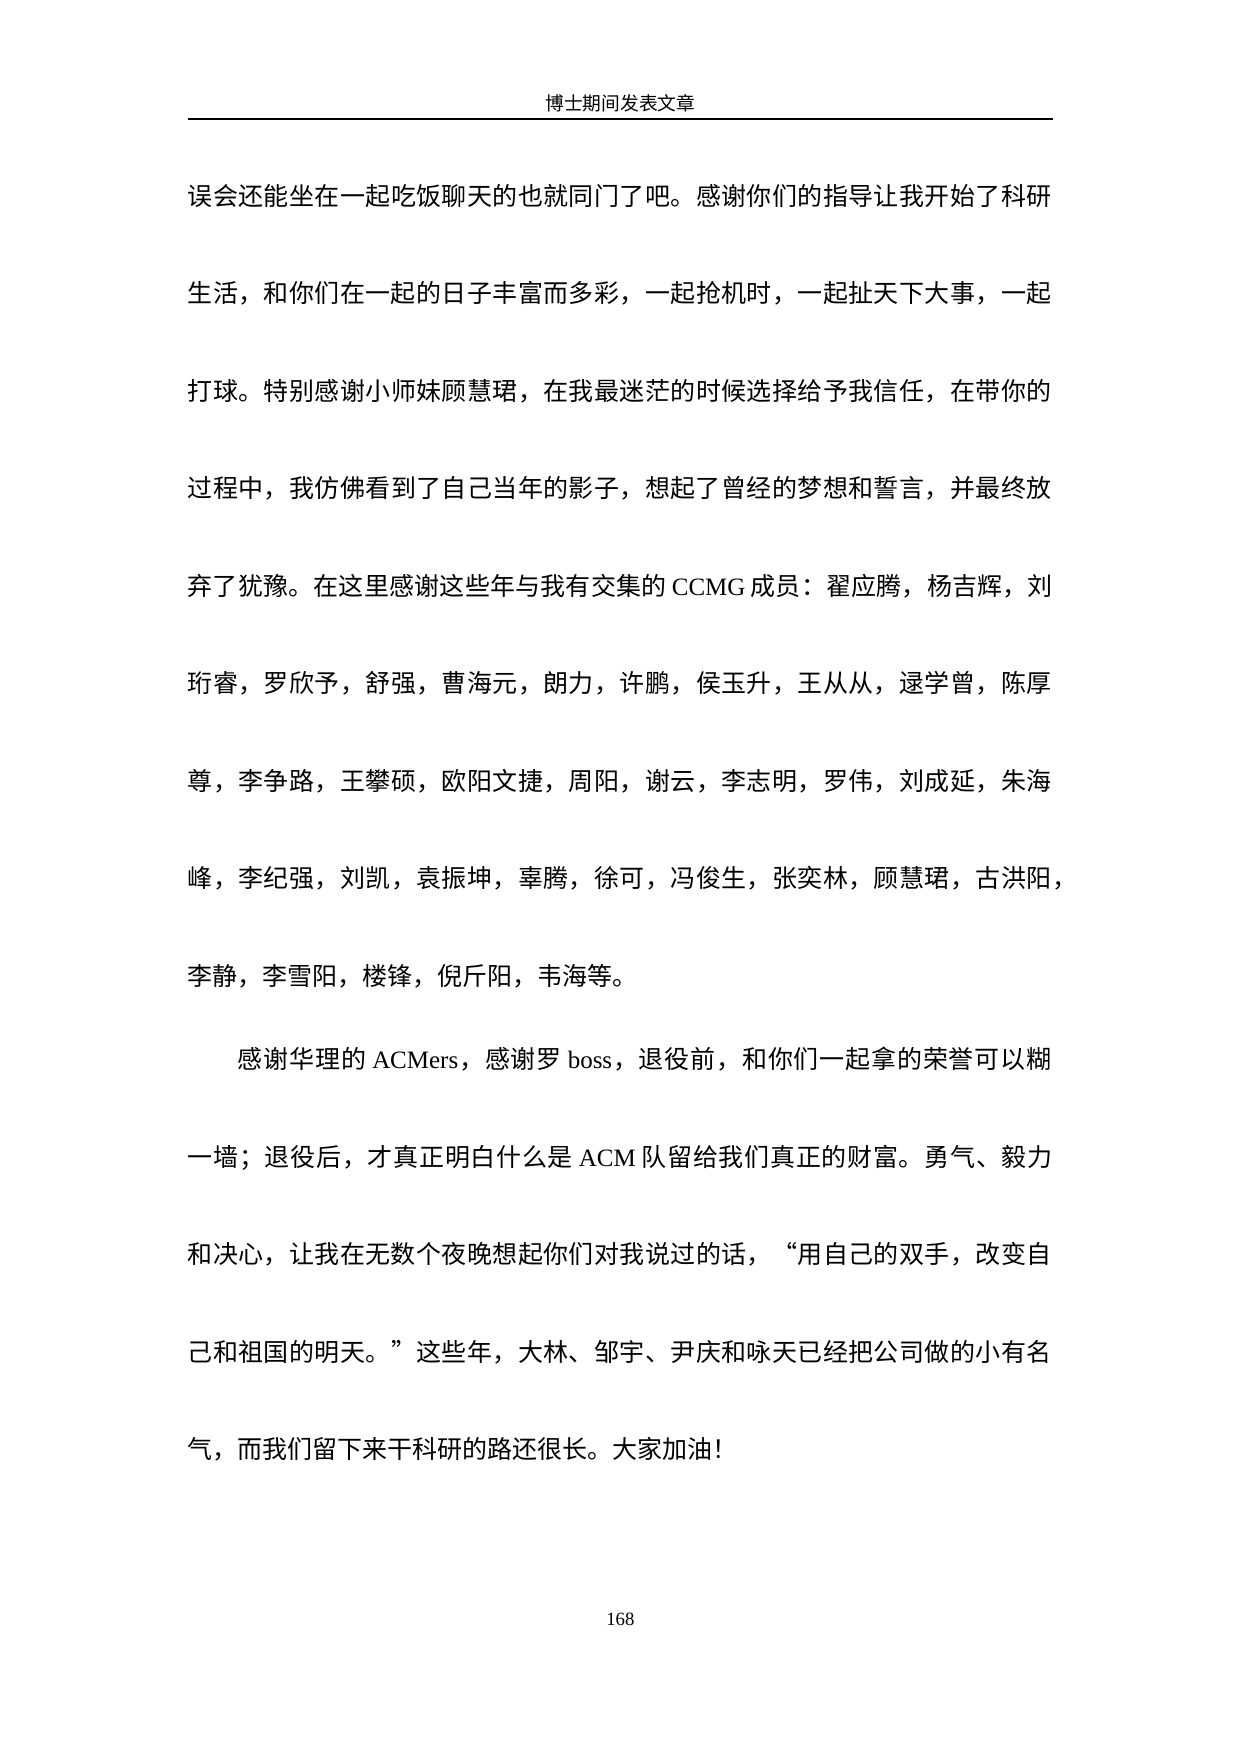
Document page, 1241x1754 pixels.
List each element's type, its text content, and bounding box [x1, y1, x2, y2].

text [187, 162, 1053, 1007]
text 感谢华理的ACMers，感谢罗boss，退役前，和你们一起拿的荣誉可以糊一墙；退役后，才真正明白什么是ACM队留给我们真正的财富。勇气、毅力和决心，让我在无数个夜晚想起你们对我说过的话，“用自己的双手，改变自己和祖国的明天。”这些年，大林、邹宇、尹庆和咏天已经把公司做的小有名气，而我们留下来干科研的路还很长。大家加油！ [187, 1025, 1053, 1480]
